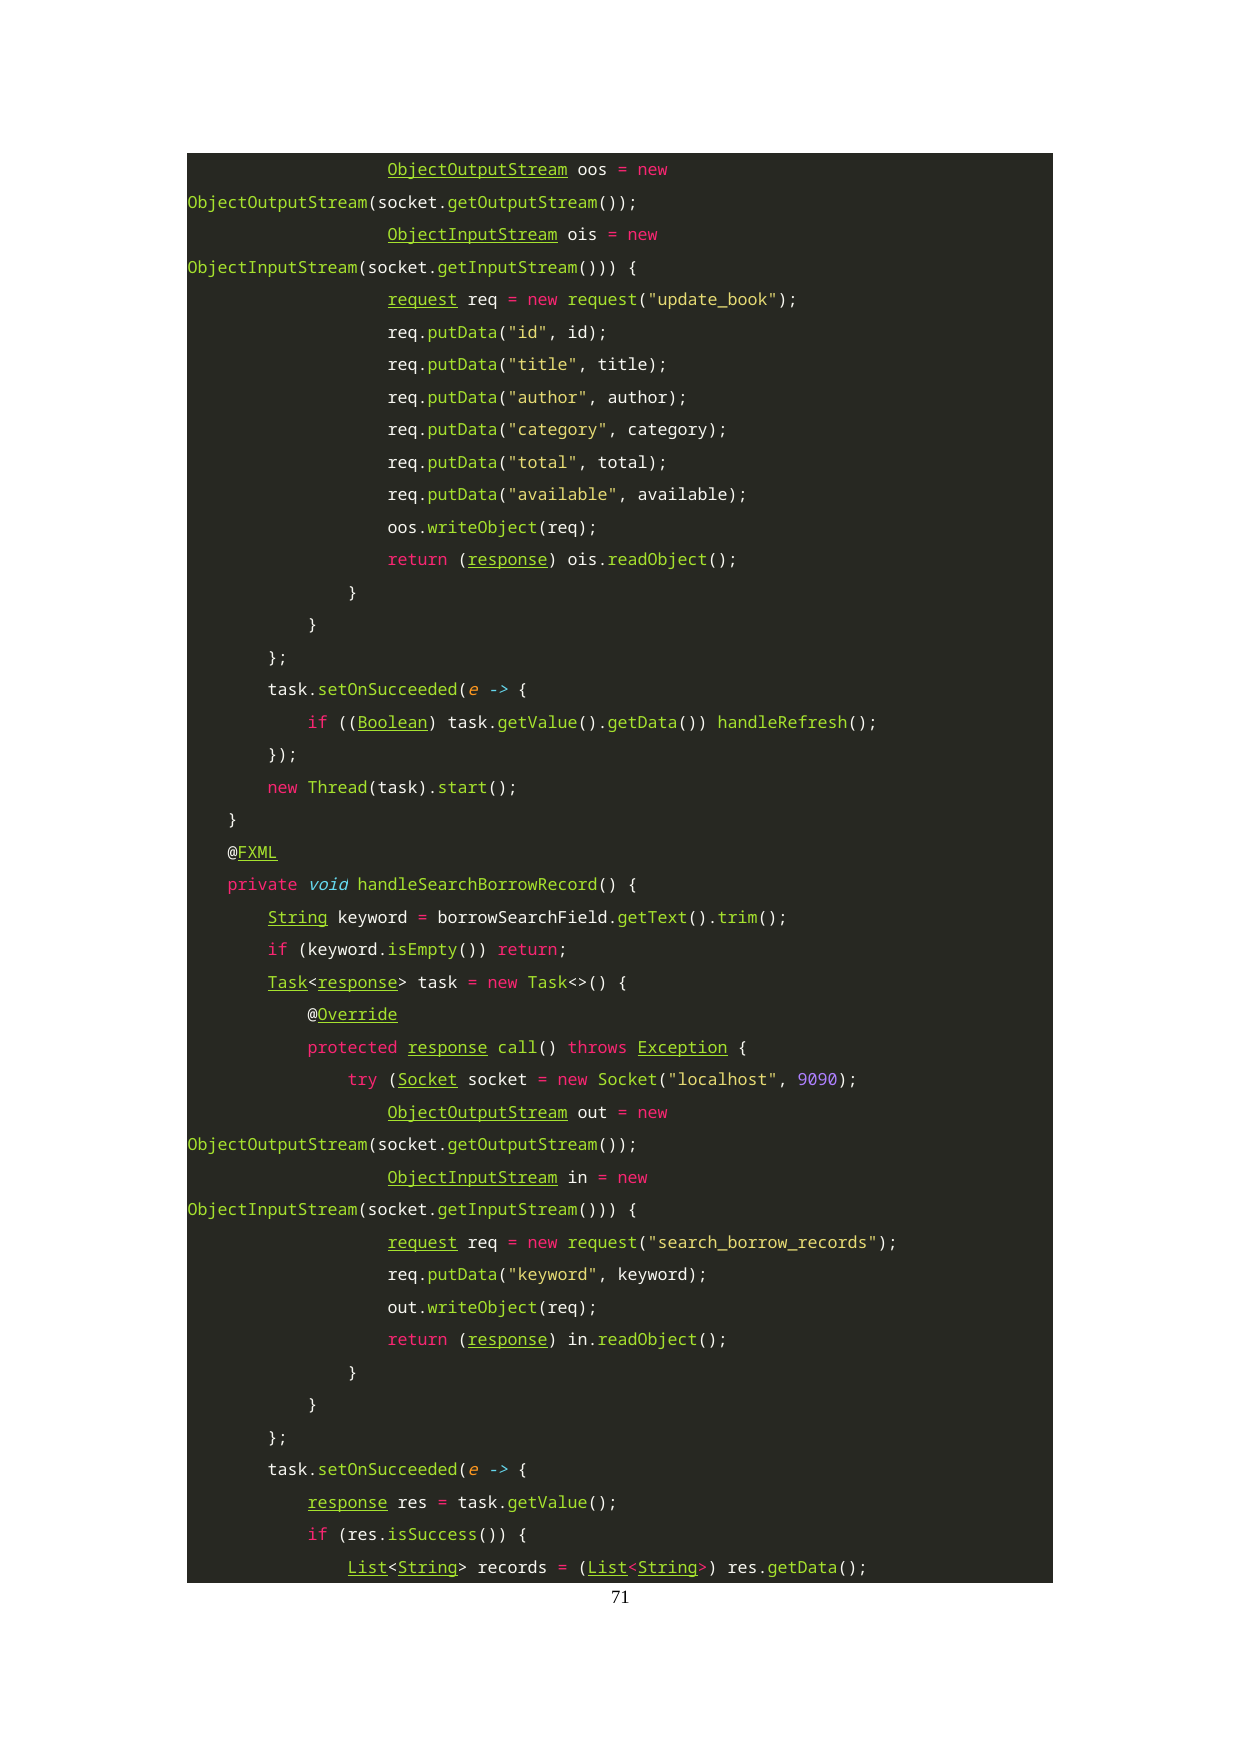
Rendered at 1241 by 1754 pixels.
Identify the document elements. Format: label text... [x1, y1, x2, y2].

text oos.writeObject(req); [187, 511, 1053, 543]
text } [187, 1356, 1053, 1388]
text if ((Boolean) task.getValue().getData()) handleRefresh(); [187, 706, 1053, 738]
text @Override [187, 998, 1053, 1031]
text ObjectOutputStream oos = new ObjectOutputStream(socket.getOutputStream()); [187, 153, 1053, 218]
text new Thread(task).start(); [187, 771, 1053, 803]
text @FXML [187, 836, 1053, 868]
text } [187, 803, 1053, 836]
text ObjectInputStream in = new ObjectInputStream(socket.getInputStream())) { [187, 1161, 1053, 1226]
text try (Socket socket = new Socket("localhost", 9090); [187, 1063, 1053, 1096]
text } [187, 608, 1053, 641]
text }; [187, 641, 1053, 673]
text task.setOnSucceeded(e -> { [187, 673, 1053, 706]
text } [187, 1388, 1053, 1421]
text return (response) in.readObject(); [187, 1323, 1053, 1356]
text req.putData("category", category); [187, 413, 1053, 446]
text }; [187, 1421, 1053, 1453]
text request req = new request("search_borrow_records"); [187, 1226, 1053, 1258]
text if (res.isSuccess()) { [187, 1518, 1053, 1551]
text req.putData("id", id); [187, 316, 1053, 348]
text private void handleSearchBorrowRecord() { [187, 868, 1053, 901]
text req.putData("available", available); [187, 478, 1053, 511]
text return (response) ois.readObject(); [187, 543, 1053, 576]
text req.putData("total", total); [187, 446, 1053, 478]
text } [187, 576, 1053, 608]
text req.putData("title", title); [187, 348, 1053, 381]
text Task<response> task = new Task<>() { [187, 966, 1053, 998]
text task.setOnSucceeded(e -> { [187, 1453, 1053, 1486]
text ObjectOutputStream out = new ObjectOutputStream(socket.getOutputStream()); [187, 1096, 1053, 1161]
text if (keyword.isEmpty()) return; [187, 933, 1053, 966]
text protected response call() throws Exception { [187, 1031, 1053, 1063]
text req.putData("author", author); [187, 381, 1053, 413]
text String keyword = borrowSearchField.getText().trim(); [187, 901, 1053, 933]
text List<String> records = (List<String>) res.getData(); [187, 1551, 1053, 1583]
text }); [187, 738, 1053, 771]
text request req = new request("update_book"); [187, 283, 1053, 316]
text response res = task.getValue(); [187, 1486, 1053, 1518]
text out.writeObject(req); [187, 1291, 1053, 1323]
text req.putData("keyword", keyword); [187, 1258, 1053, 1291]
text ObjectInputStream ois = new ObjectInputStream(socket.getInputStream())) { [187, 218, 1053, 283]
